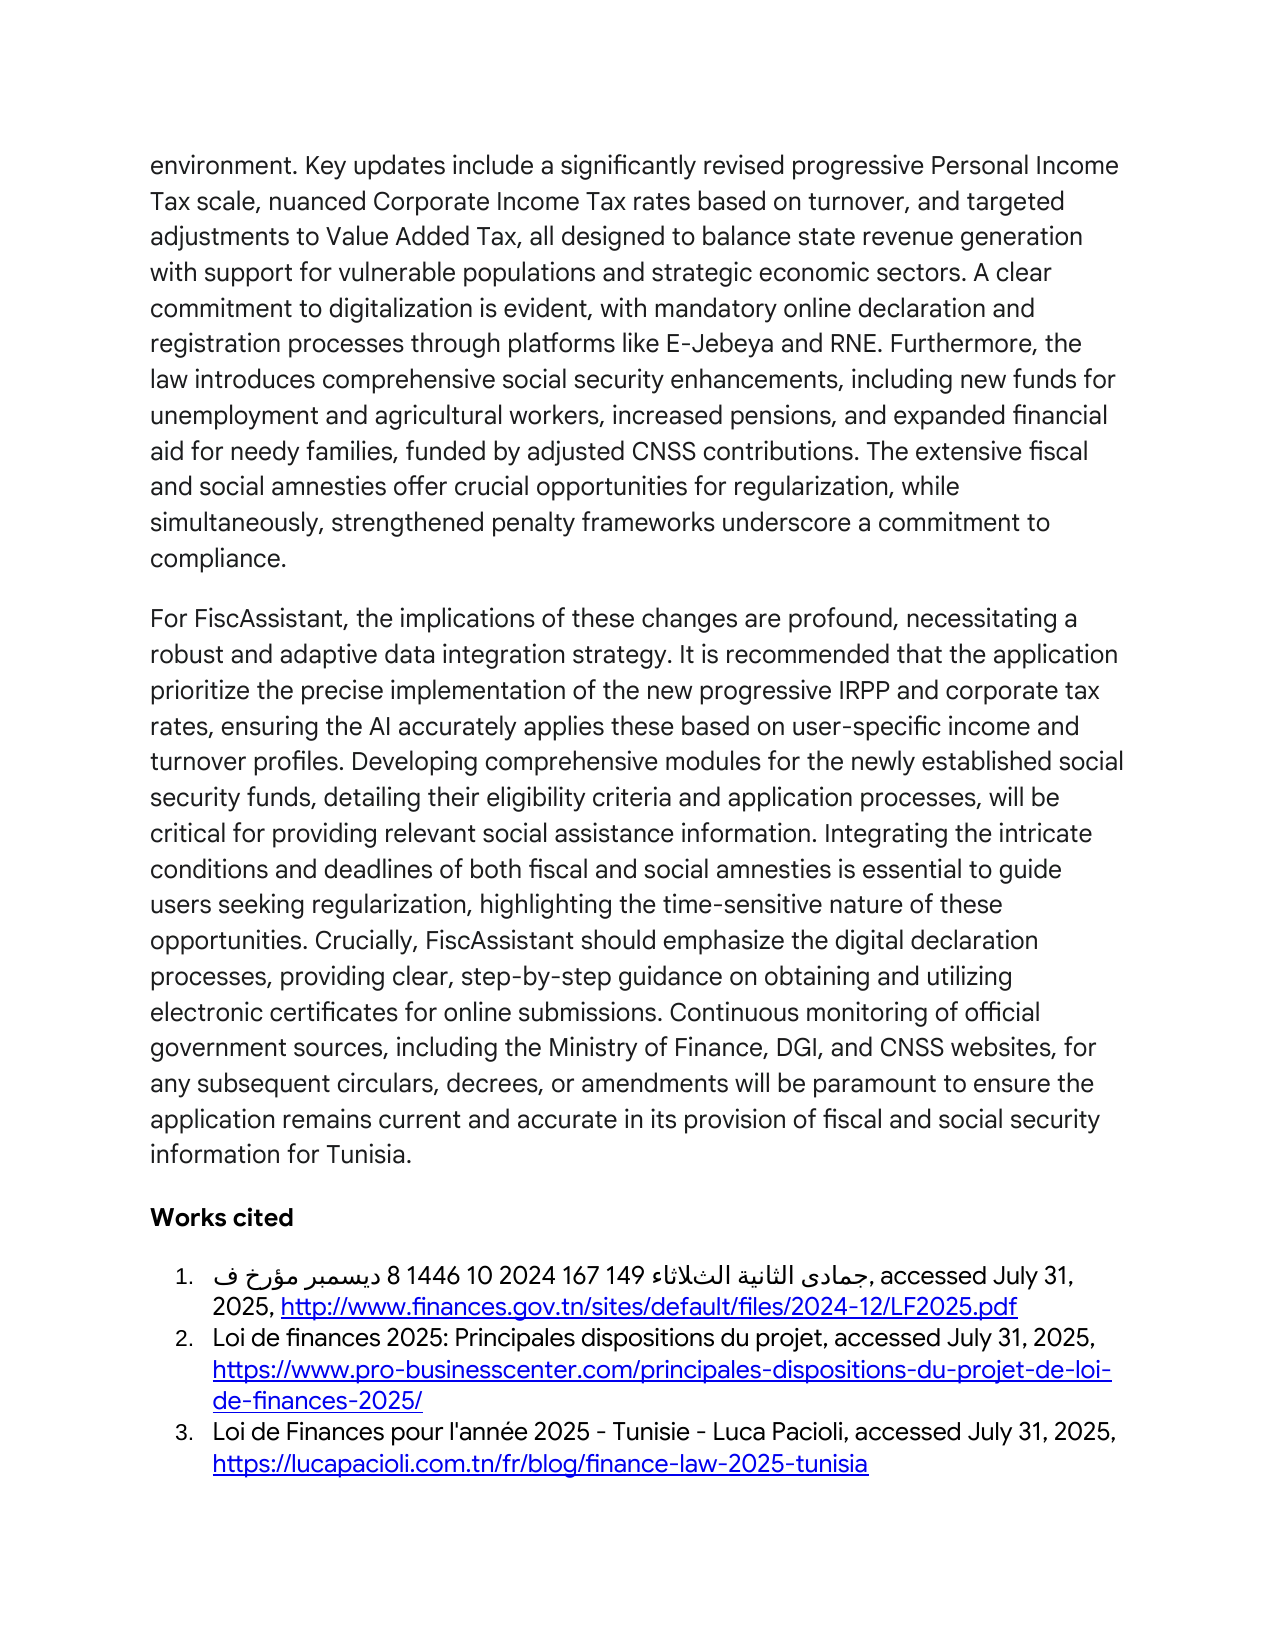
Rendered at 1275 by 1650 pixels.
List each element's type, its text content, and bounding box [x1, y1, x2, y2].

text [150, 150, 1125, 574]
text For FiscAssistant, the implications of these changes are profound, necessitating a robust and adaptive data integration strategy. It is recommended that the application prioritize the precise implementation of the new progressive IRPP and corporate tax rates, ensuring the AI accurately applies these based on user-specific income and turnover profiles. Developing comprehensive modules for the newly established social security funds, detailing their eligibility criteria and application processes, will be critical for providing relevant social assistance information. Integrating the intricate conditions and deadlines of both fiscal and social amnesties is essential to guide users seeking regularization, highlighting the time-sensitive nature of these opportunities. Crucially, FiscAssistant should emphasize the digital declaration processes, providing clear, step-by-step guidance on obtaining and utilizing electronic certificates for online submissions. Continuous monitoring of official government sources, including the Ministry of Finance, DGI, and CNSS websites, for any subsequent circulars, decrees, or amendments will be paramount to ensure the application remains current and accurate in its provision of fiscal and social security information for Tunisia. [150, 604, 1125, 1171]
list Loi de finances 2025: Principales dispositions du projet, accessed July 31, 2025, https://www.pro-businesscenter.com/principales-dispositions-du-projet-de-loi-de-finances-2025/ [175, 1323, 1125, 1417]
list جمادى الثانية الثﻼثاء 149 167 2024 10 1446 8 ديسمبر مؤرخ ف, accessed July 31, 2025, http://www.finances.gov.tn/sites/default/files/2024-12/LF2025.pdf [175, 1260, 1125, 1323]
subtitle Works cited [150, 1202, 1125, 1233]
list Loi de Finances pour l'année 2025 - Tunisie - Luca Pacioli, accessed July 31, 2025, https://lucapacioli.com.tn/fr/blog/finance-law-2025-tunisia [175, 1417, 1125, 1479]
